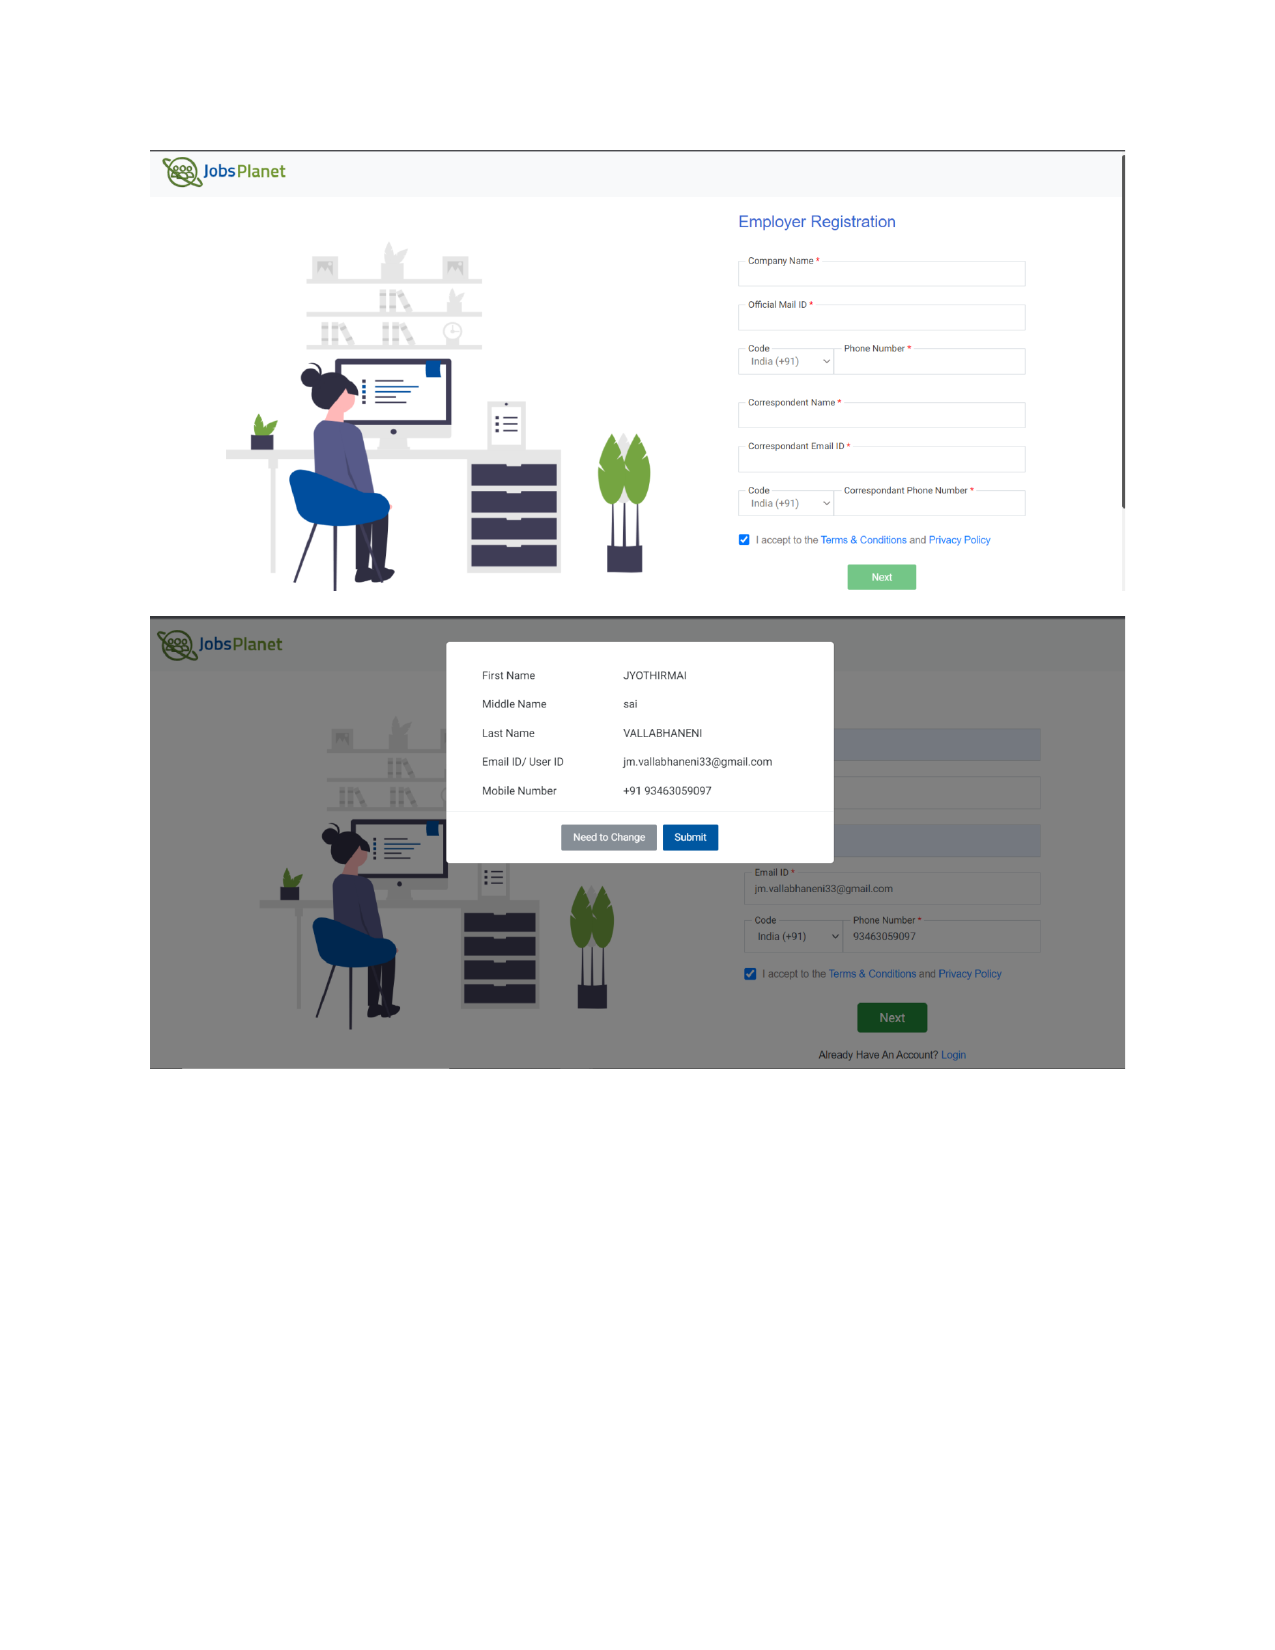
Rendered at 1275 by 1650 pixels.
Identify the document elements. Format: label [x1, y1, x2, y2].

picture [150, 150, 1125, 591]
picture [150, 616, 1125, 1069]
